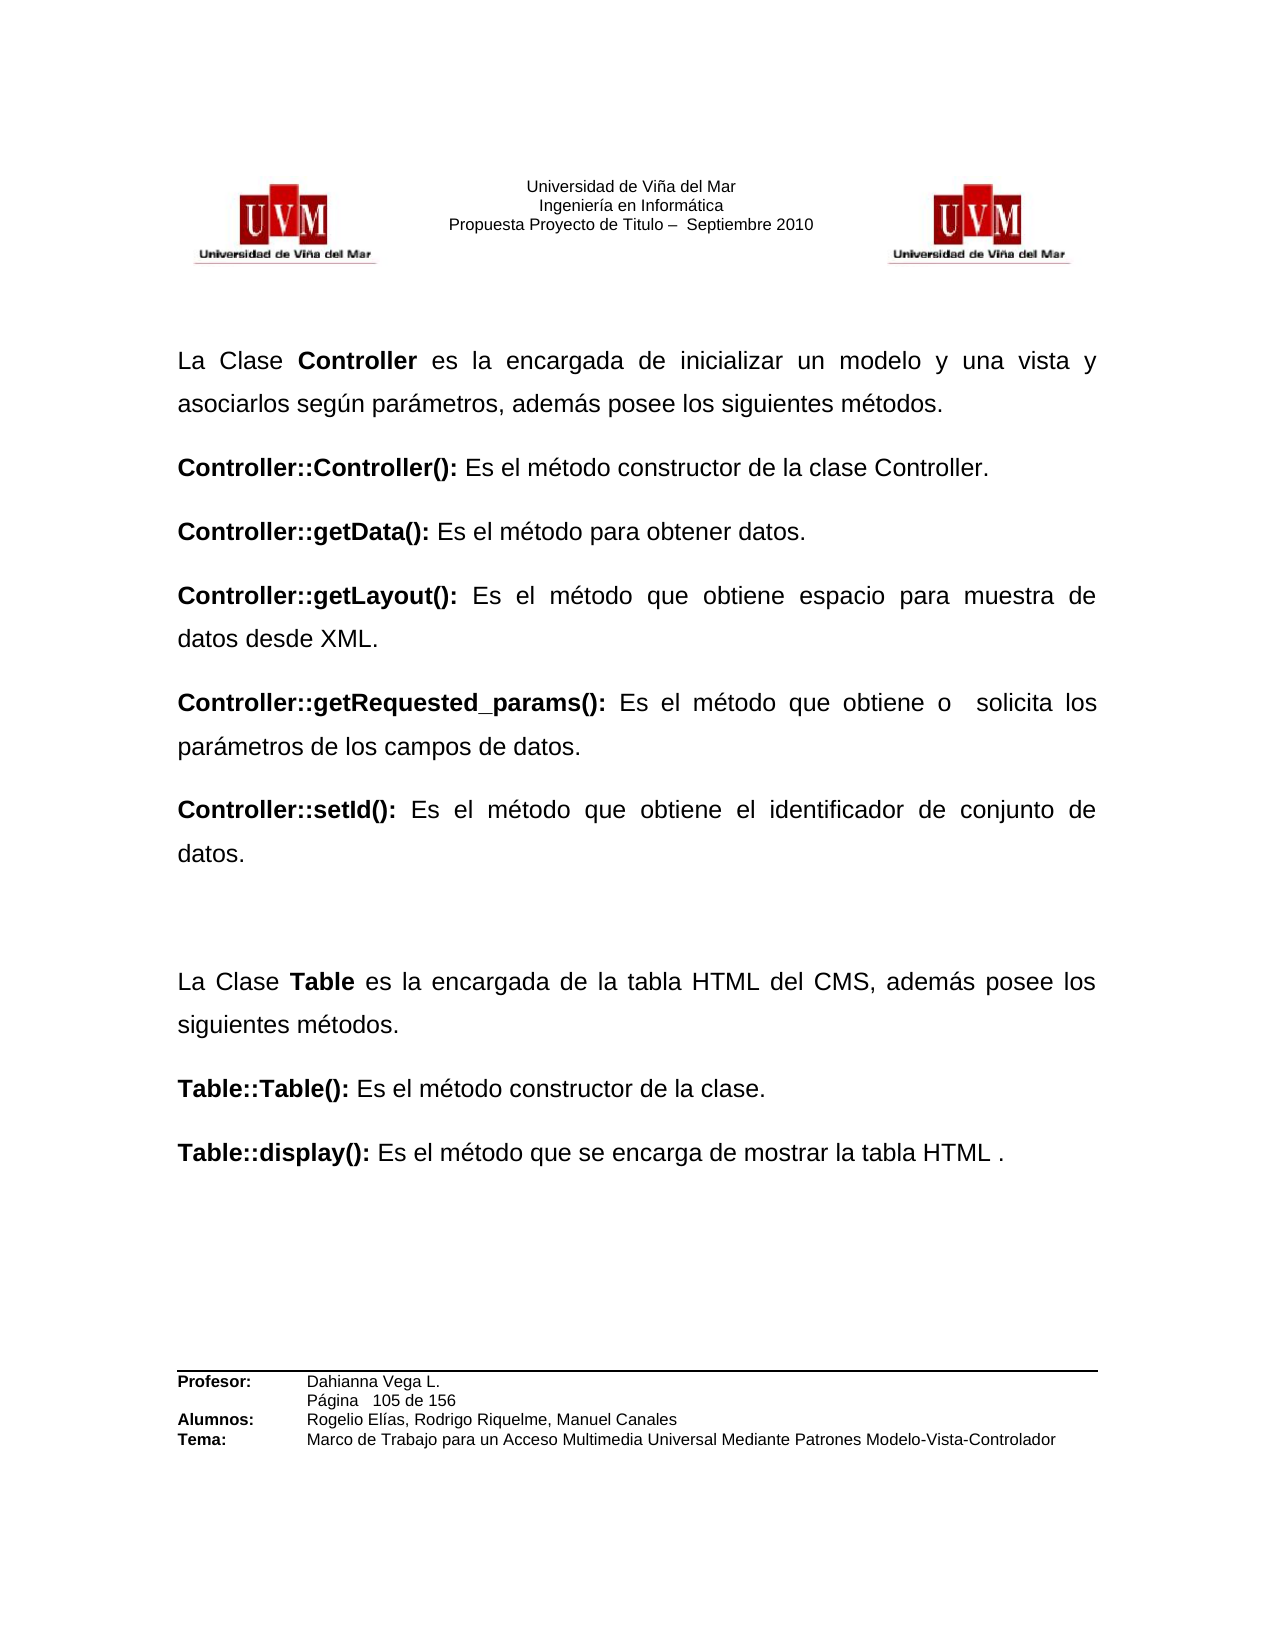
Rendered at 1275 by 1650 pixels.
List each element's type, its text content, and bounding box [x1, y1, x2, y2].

text La Clase Controller es la encargada de inicializar un modelo y una vista y asociarlos según parámetros, además posee los siguientes métodos. [177, 346, 1098, 418]
picture [871, 176, 1084, 267]
text La Clase Table es la encargada de la tabla HTML del CMS, además posee los siguientes métodos. [177, 967, 1098, 1038]
text Controller::getLayout(): Es el método que obtiene espacio para muestra de datos desde XML. [177, 581, 1098, 653]
text Controller::getData(): Es el método para obtener datos. [177, 517, 1098, 546]
picture [177, 176, 390, 267]
text Table::display(): Es el método que se encarga de mostrar la tabla HTML . [177, 1138, 1098, 1166]
text Controller::Controller(): Es el método constructor de la clase Controller. [177, 453, 1098, 482]
text Controller::setId(): Es el método que obtiene el identificador de conjunto de datos. [177, 796, 1098, 867]
text Controller::getRequested_params(): Es el método que obtiene o solicita los parámetros de los campos de datos. [177, 688, 1098, 760]
text Table::Table(): Es el método constructor de la clase. [177, 1074, 1098, 1102]
